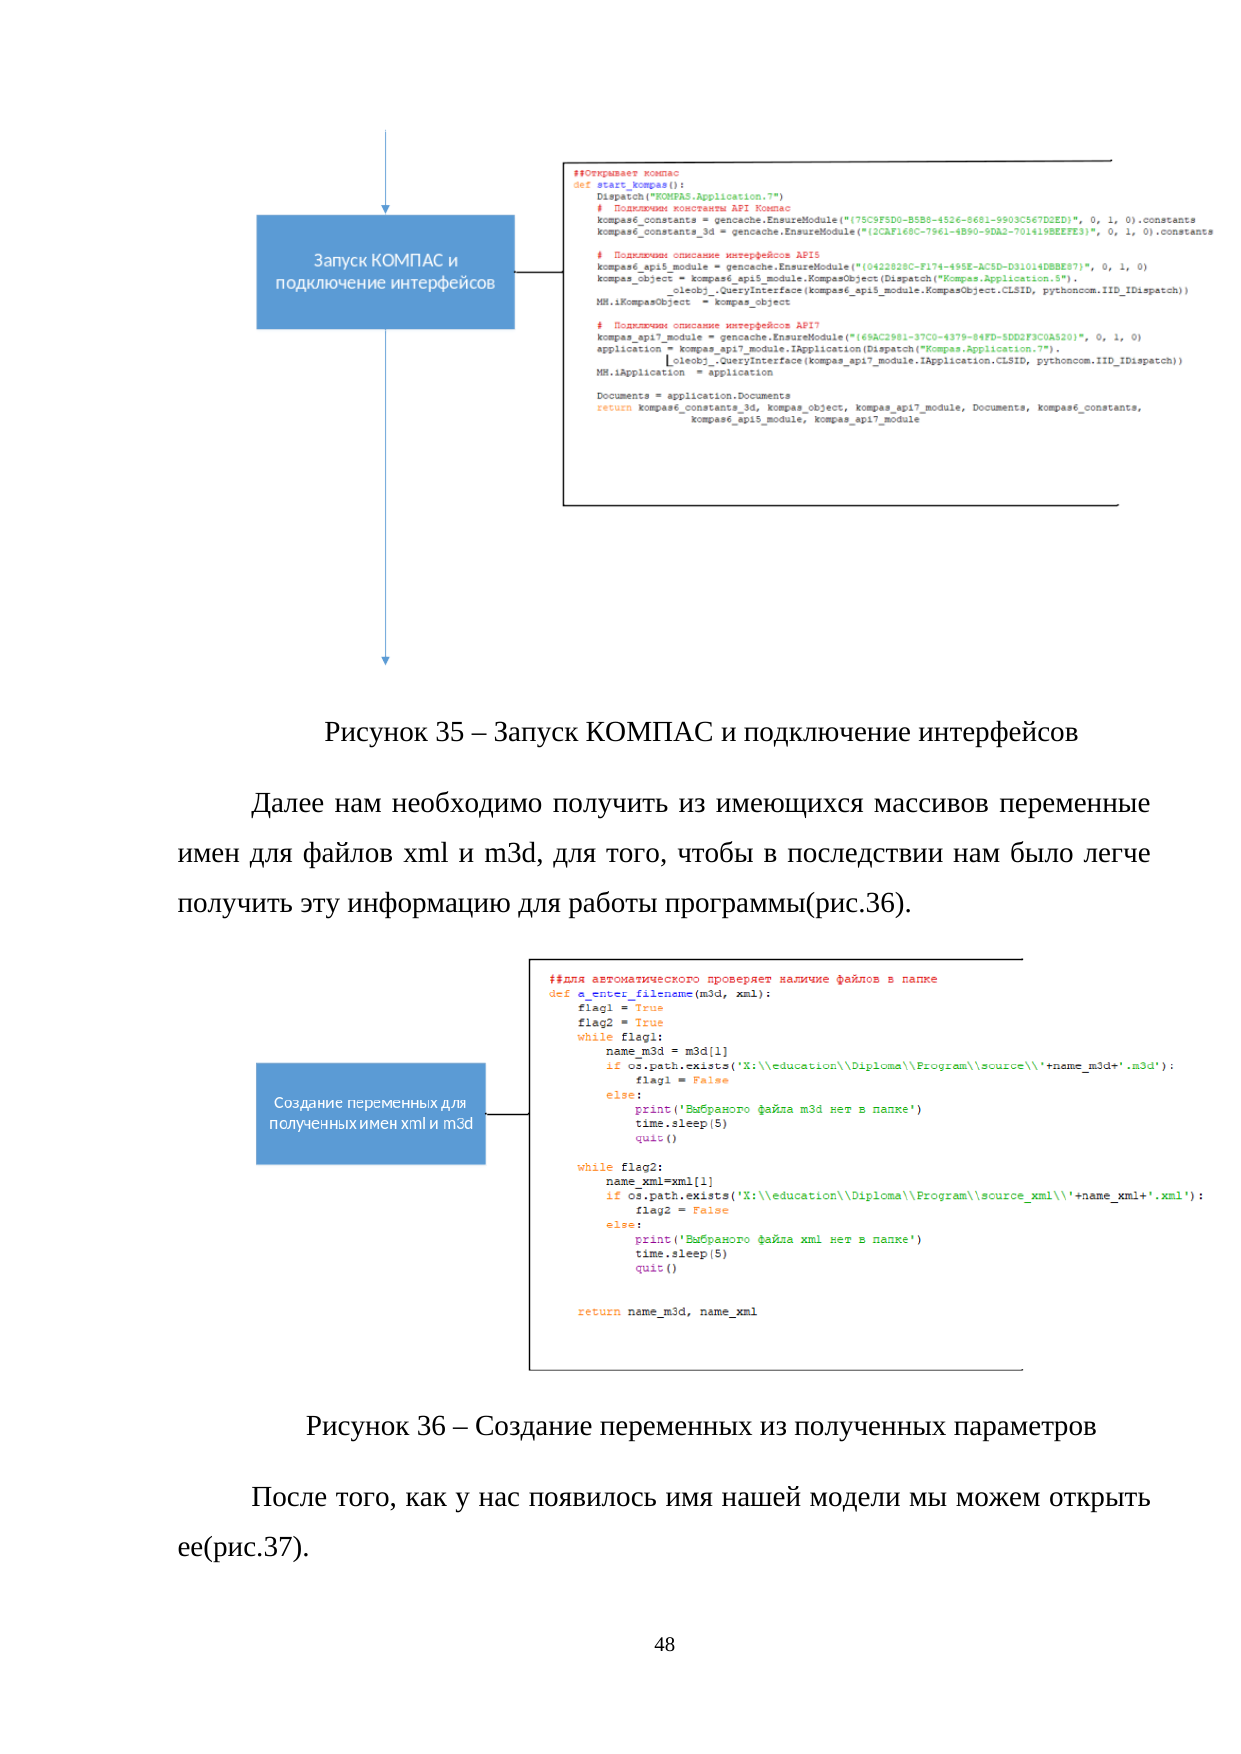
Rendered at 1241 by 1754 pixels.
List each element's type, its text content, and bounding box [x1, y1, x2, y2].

text Рисунок 35 – Запуск КОМПАС и подключение интерфейсов [177, 714, 1152, 747]
text Далее нам необходимо получить из имеющихся массивов переменные имен для файлов xml и m3d, для того, чтобы в последствии нам было легче получить эту информацию для работы программы(рис.36). [177, 785, 1152, 919]
text Рисунок 36 – Создание переменных из полученных параметров [177, 1408, 1152, 1441]
text После того, как у нас появилось имя нашей модели мы можем открыть ее(рис.37). [177, 1479, 1152, 1563]
